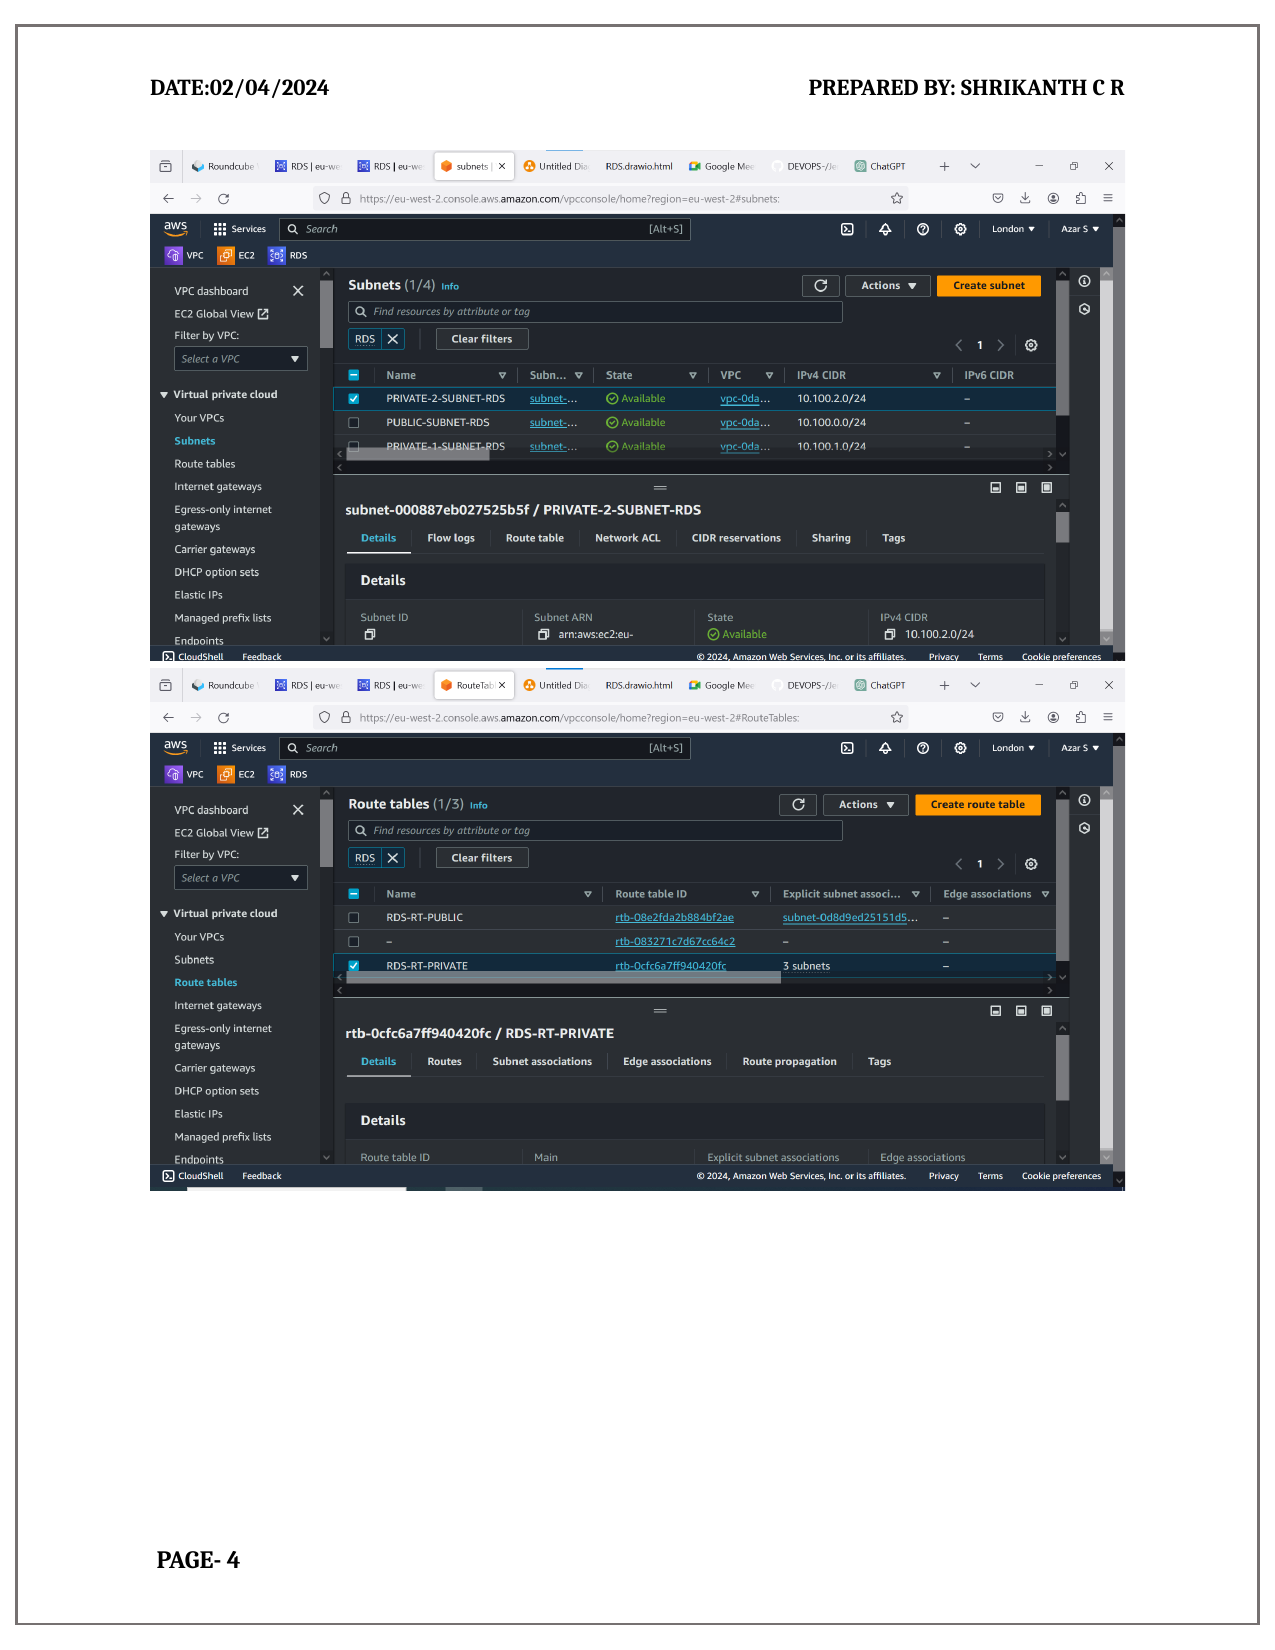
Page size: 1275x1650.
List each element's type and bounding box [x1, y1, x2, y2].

picture [150, 150, 1125, 661]
picture [150, 668, 1125, 1191]
